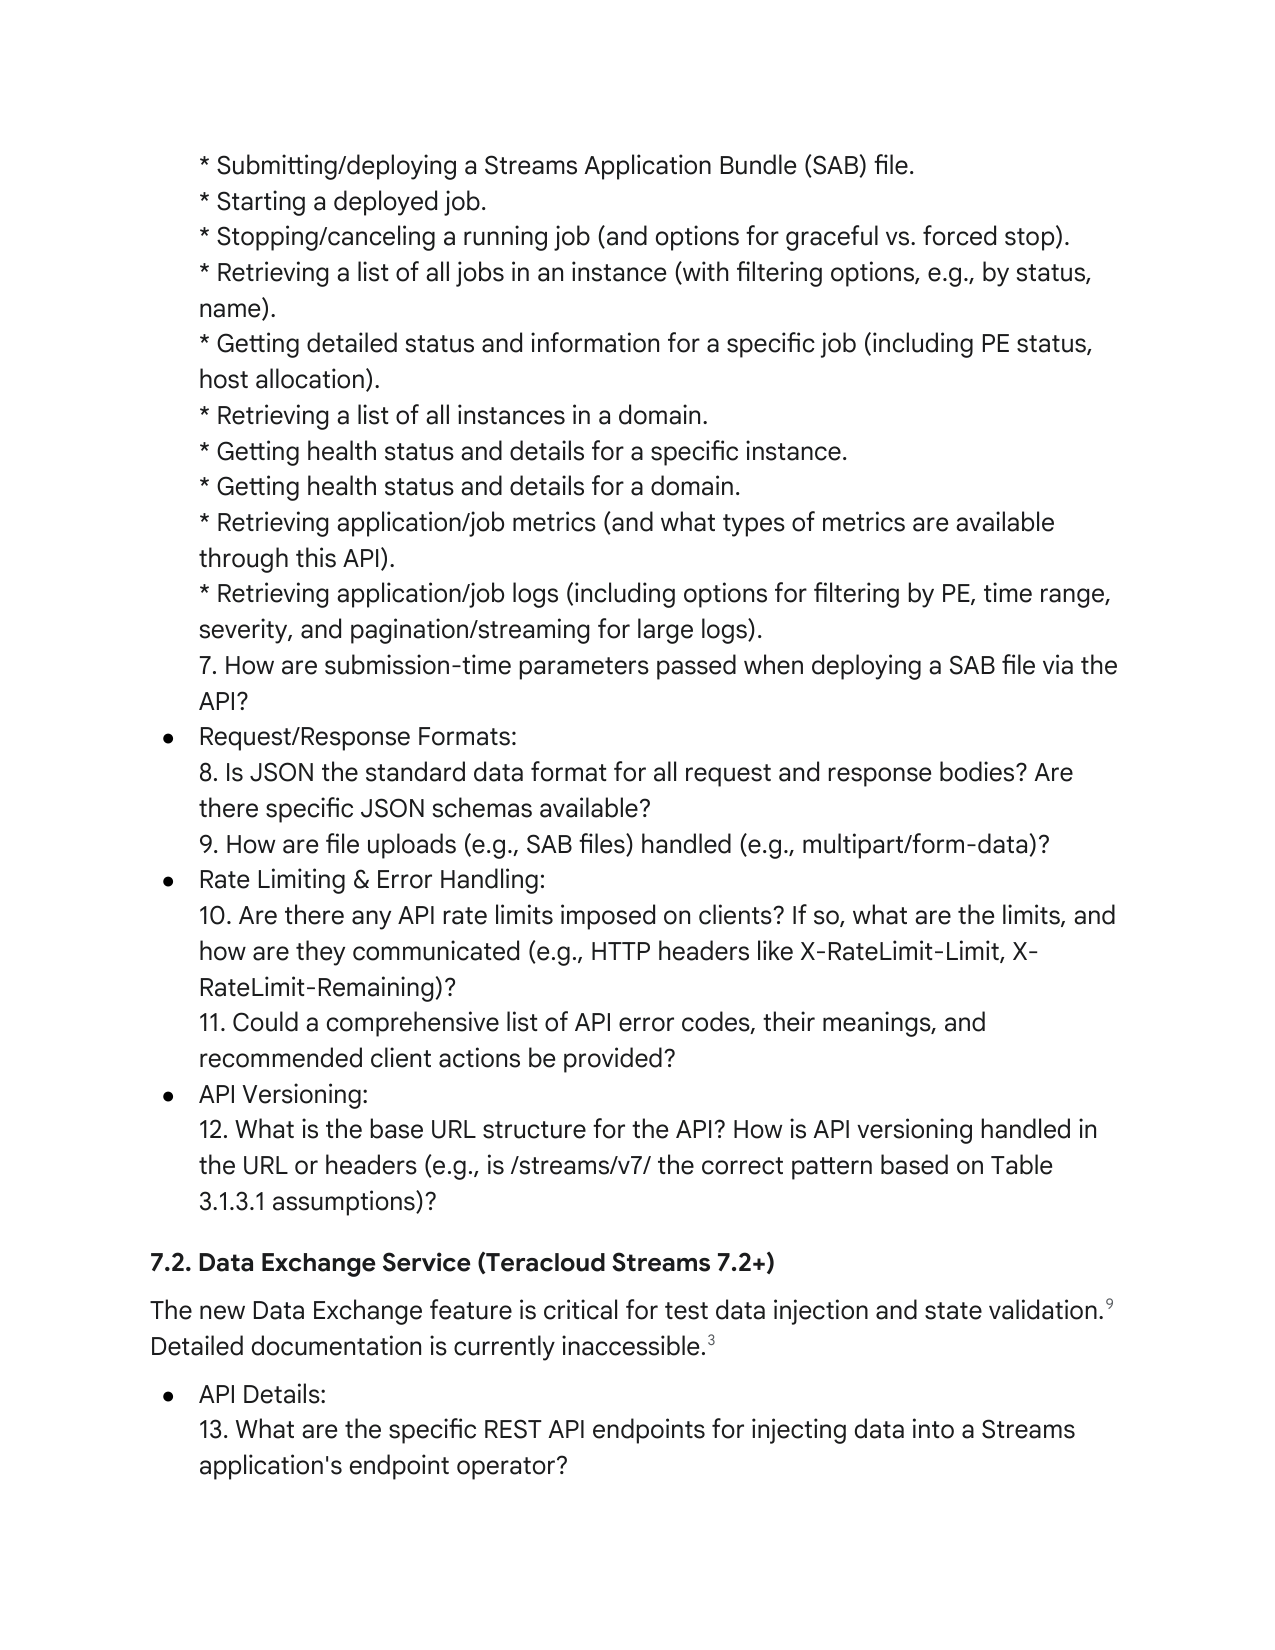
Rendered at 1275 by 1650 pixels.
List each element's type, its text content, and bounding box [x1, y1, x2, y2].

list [161, 1379, 1125, 1482]
list Request/Response Formats: 8. Is JSON the standard data format for all request and response bodies? Are there specific JSON schemas available? 9. How are file uploads (e.g., SAB files) handled (e.g., multipart/form-data)? [161, 722, 1125, 860]
text The new Data Exchange feature is critical for test data injection and state validation.9 Detailed documentation is currently inaccessible.3 [150, 1295, 1125, 1362]
subtitle 7.2. Data Exchange Service (Teracloud Streams 7.2+) [150, 1247, 1125, 1278]
list Rate Limiting & Error Handling: 10. Are there any API rate limits imposed on clients? If so, what are the limits, and how are they communicated (e.g., HTTP headers like X-RateLimit-Limit, X-RateLimit-Remaining)? 11. Could a comprehensive list of API error codes, their meanings, and recommended client actions be provided? [161, 864, 1125, 1074]
list API Versioning: 12. What is the base URL structure for the API? How is API versioning handled in the URL or headers (e.g., is /streams/v7/ the correct pattern based on Table 3.1.3.1 assumptions)? [161, 1079, 1125, 1217]
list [161, 150, 1125, 717]
